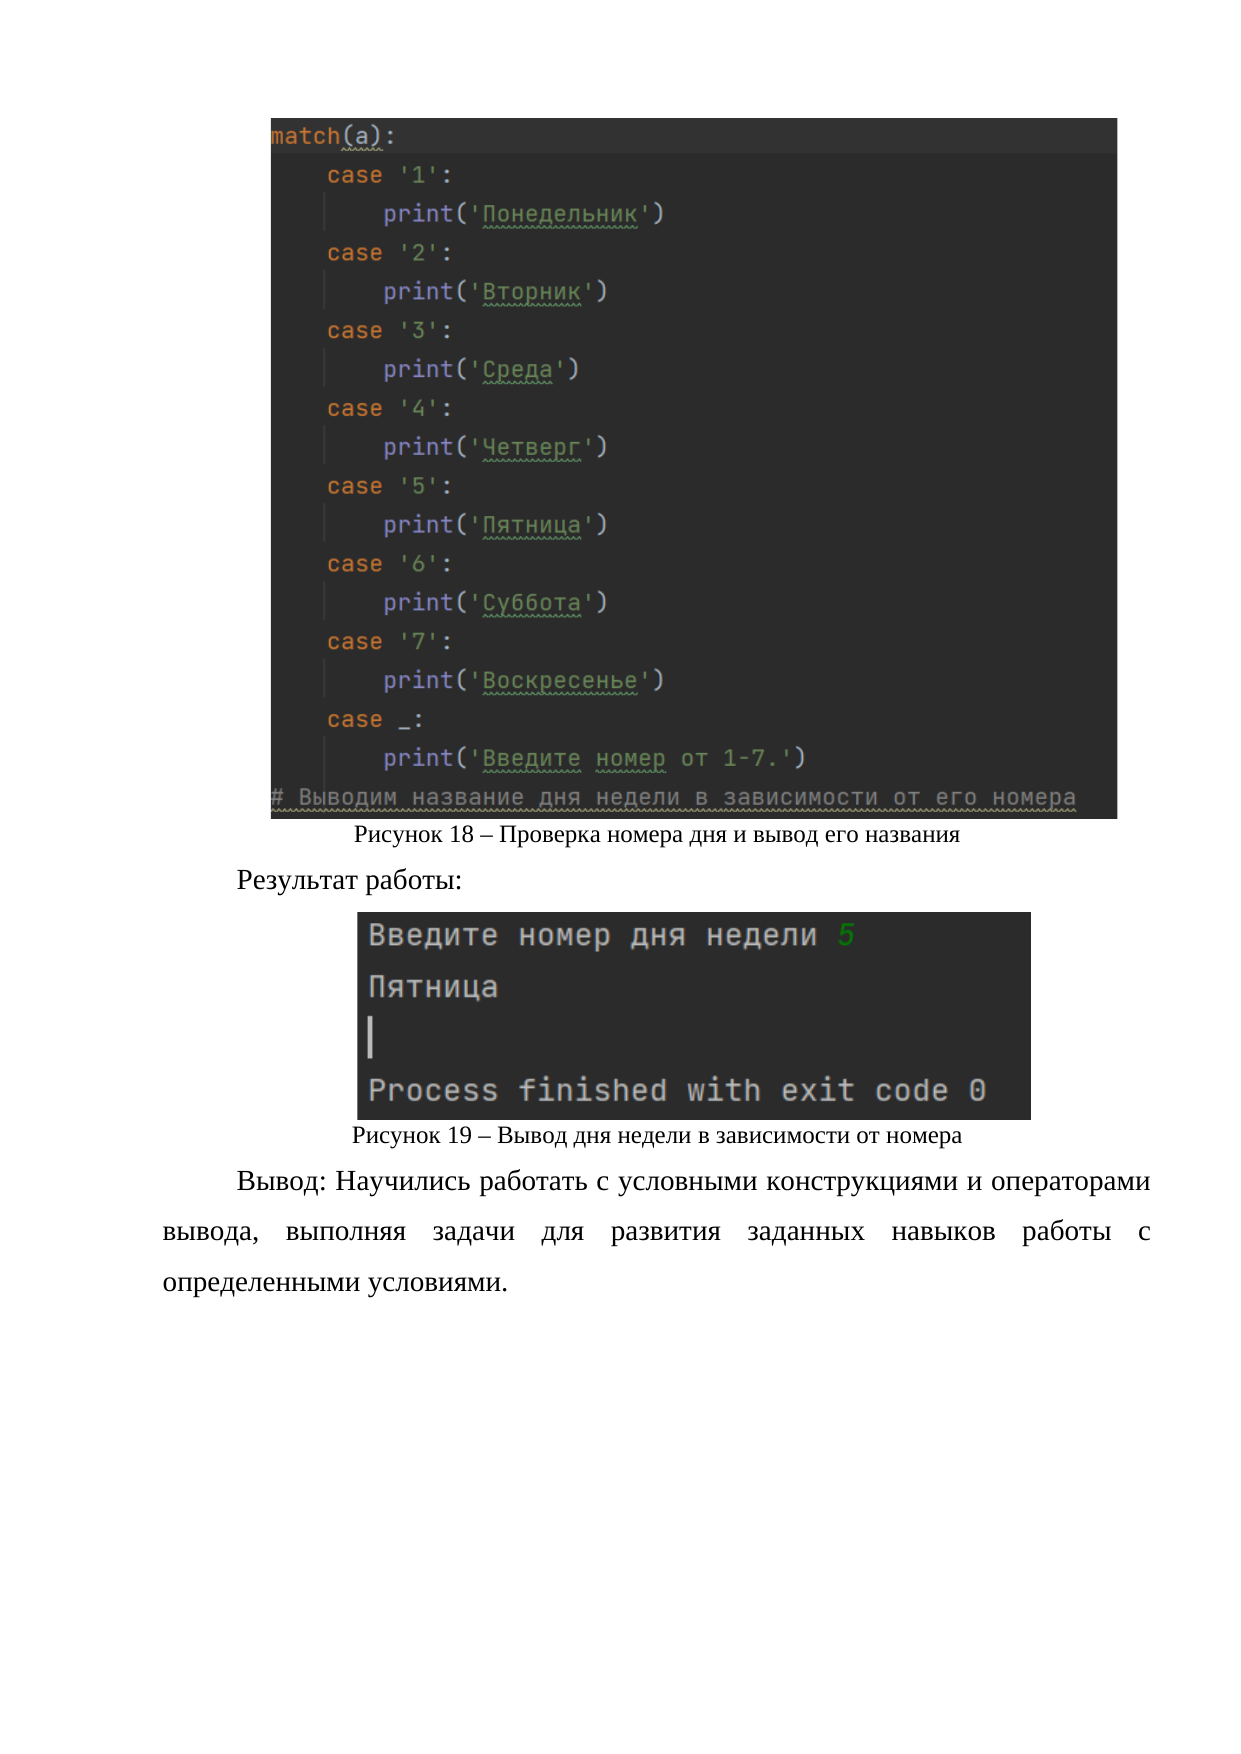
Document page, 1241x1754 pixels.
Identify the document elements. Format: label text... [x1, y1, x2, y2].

text Вывод: Научились работать с условными конструкциями и операторами вывода, выполняя задачи для развития заданных навыков работы с определенными условиями. [162, 1163, 1152, 1297]
text Результат работы: [162, 862, 1152, 895]
picture [270, 118, 1118, 819]
text Рисунок 18 – Проверка номера дня и вывод его названия [162, 819, 1152, 847]
picture [357, 912, 1031, 1120]
text Рисунок 19 – Вывод дня недели в зависимости от номера [162, 1120, 1152, 1149]
